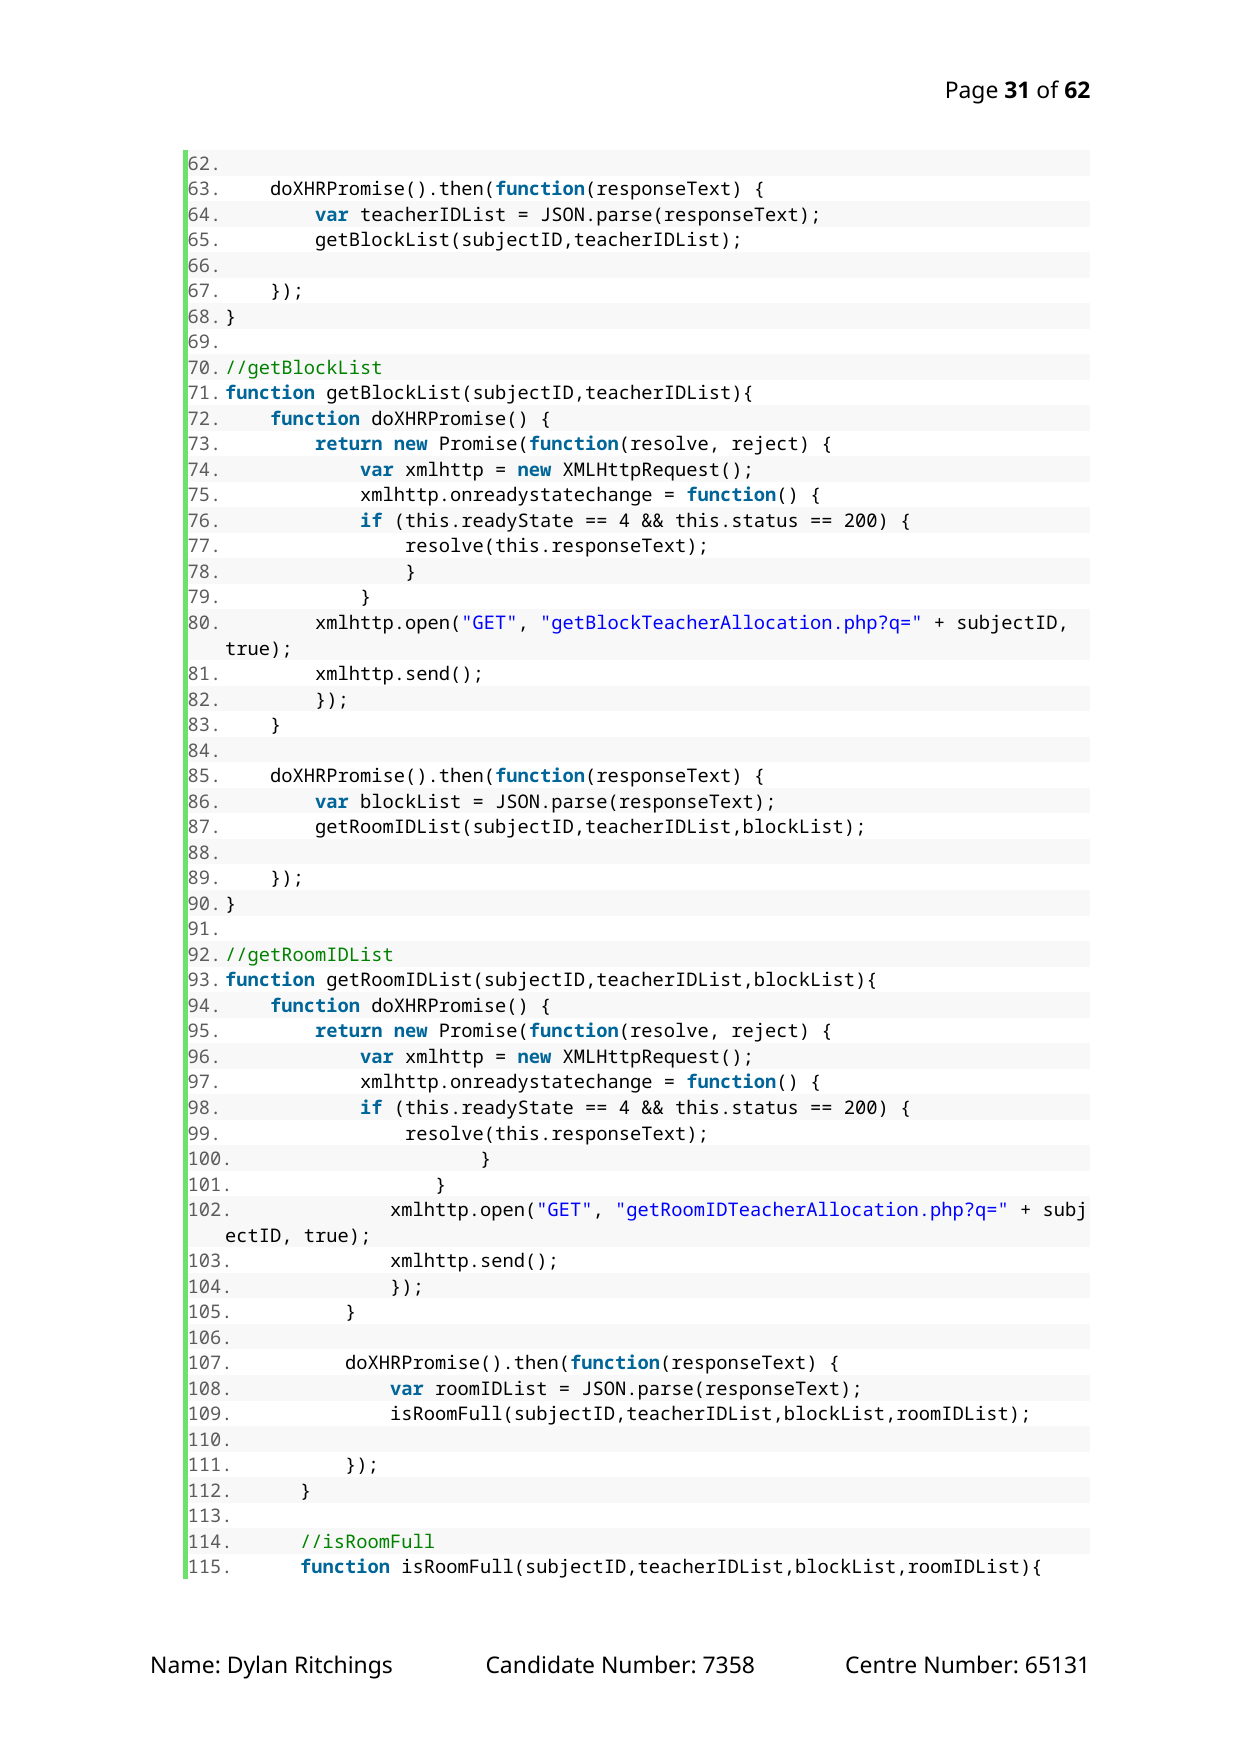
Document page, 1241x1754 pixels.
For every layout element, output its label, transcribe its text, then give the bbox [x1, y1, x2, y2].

list xmlhttp.open("GET", "getRoomIDTeacherAllocation.php?q=" + subjectID, true); [188, 1196, 1090, 1247]
list } [188, 558, 1090, 584]
list //getBlockList [188, 354, 1090, 380]
list xmlhttp.onreadystatechange = function() { [188, 1069, 1090, 1094]
list } [188, 1298, 1090, 1324]
list var teacherIDList = JSON.parse(responseText); [188, 201, 1090, 227]
list function getRoomIDList(subjectID,teacherIDList,blockList){ [188, 967, 1090, 992]
list function doXHRPromise() { [188, 992, 1090, 1018]
list xmlhttp.onreadystatechange = function() { [188, 482, 1090, 507]
list }); [188, 1452, 1090, 1477]
list return new Promise(function(resolve, reject) { [188, 431, 1090, 456]
list if (this.readyState == 4 && this.status == 200) { [188, 507, 1090, 533]
list xmlhttp.send(); [188, 660, 1090, 686]
list function doXHRPromise() { [188, 405, 1090, 431]
list function isRoomFull(subjectID,teacherIDList,blockList,roomIDList){ [188, 1554, 1090, 1579]
list //getRoomIDList [188, 941, 1090, 967]
list resolve(this.responseText); [188, 533, 1090, 558]
list }); [188, 686, 1090, 711]
list function getBlockList(subjectID,teacherIDList){ [188, 380, 1090, 405]
list } [188, 711, 1090, 737]
list getBlockList(subjectID,teacherIDList); [188, 227, 1090, 252]
list doXHRPromise().then(function(responseText) { [188, 176, 1090, 201]
list }); [188, 864, 1090, 890]
list resolve(this.responseText); [188, 1120, 1090, 1145]
list } [188, 584, 1090, 609]
list } [188, 1477, 1090, 1503]
list getRoomIDList(subjectID,teacherIDList,blockList); [188, 813, 1090, 839]
list var blockList = JSON.parse(responseText); [188, 788, 1090, 813]
list //isRoomFull [188, 1528, 1090, 1554]
list xmlhttp.send(); [188, 1247, 1090, 1273]
list } [188, 1145, 1090, 1171]
list } [188, 1171, 1090, 1196]
list }); [188, 278, 1090, 303]
list } [188, 890, 1090, 916]
list }); [188, 1273, 1090, 1298]
list xmlhttp.open("GET", "getBlockTeacherAllocation.php?q=" + subjectID, true); [188, 609, 1090, 660]
list doXHRPromise().then(function(responseText) { [188, 1349, 1090, 1375]
list isRoomFull(subjectID,teacherIDList,blockList,roomIDList); [188, 1401, 1090, 1426]
list } [188, 303, 1090, 329]
list var xmlhttp = new XMLHttpRequest(); [188, 1043, 1090, 1069]
list doXHRPromise().then(function(responseText) { [188, 762, 1090, 788]
list var roomIDList = JSON.parse(responseText); [188, 1375, 1090, 1401]
list var xmlhttp = new XMLHttpRequest(); [188, 456, 1090, 482]
list if (this.readyState == 4 && this.status == 200) { [188, 1094, 1090, 1120]
list return new Promise(function(resolve, reject) { [188, 1018, 1090, 1043]
